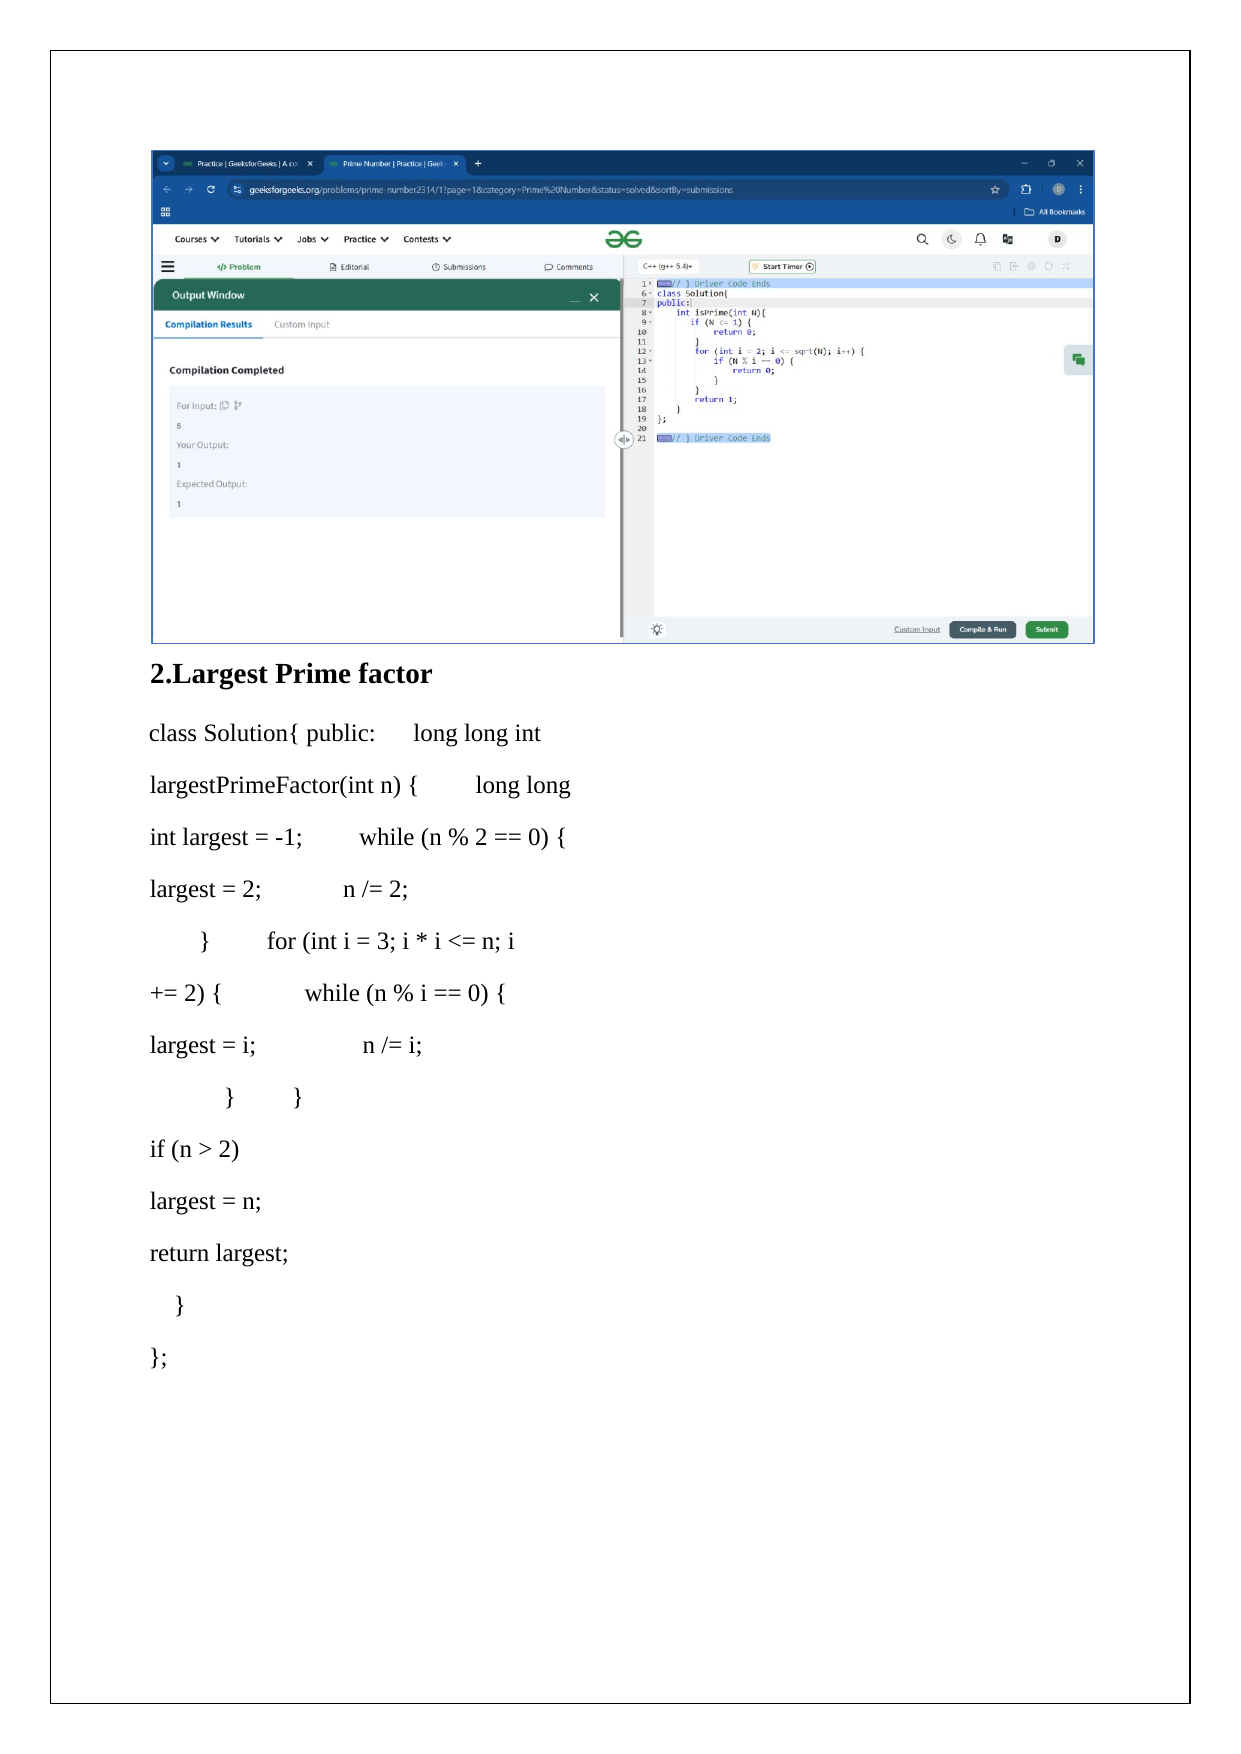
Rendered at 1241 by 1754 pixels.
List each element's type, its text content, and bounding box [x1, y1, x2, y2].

picture [153, 151, 1093, 643]
text } [148, 1291, 617, 1319]
text class Solution{ public: long long int largestPrimeFactor(int n) { long long int largest = -1; while (n % 2 == 0) { largest = 2; n /= 2; [148, 718, 579, 902]
text } } if (n > 2) largest = n; return largest; [148, 1082, 339, 1267]
text } for (int i = 3; i * i <= n; i += 2) { while (n % i == 0) { largest = i; n /= i; [148, 926, 527, 1059]
text }; [148, 1342, 617, 1371]
